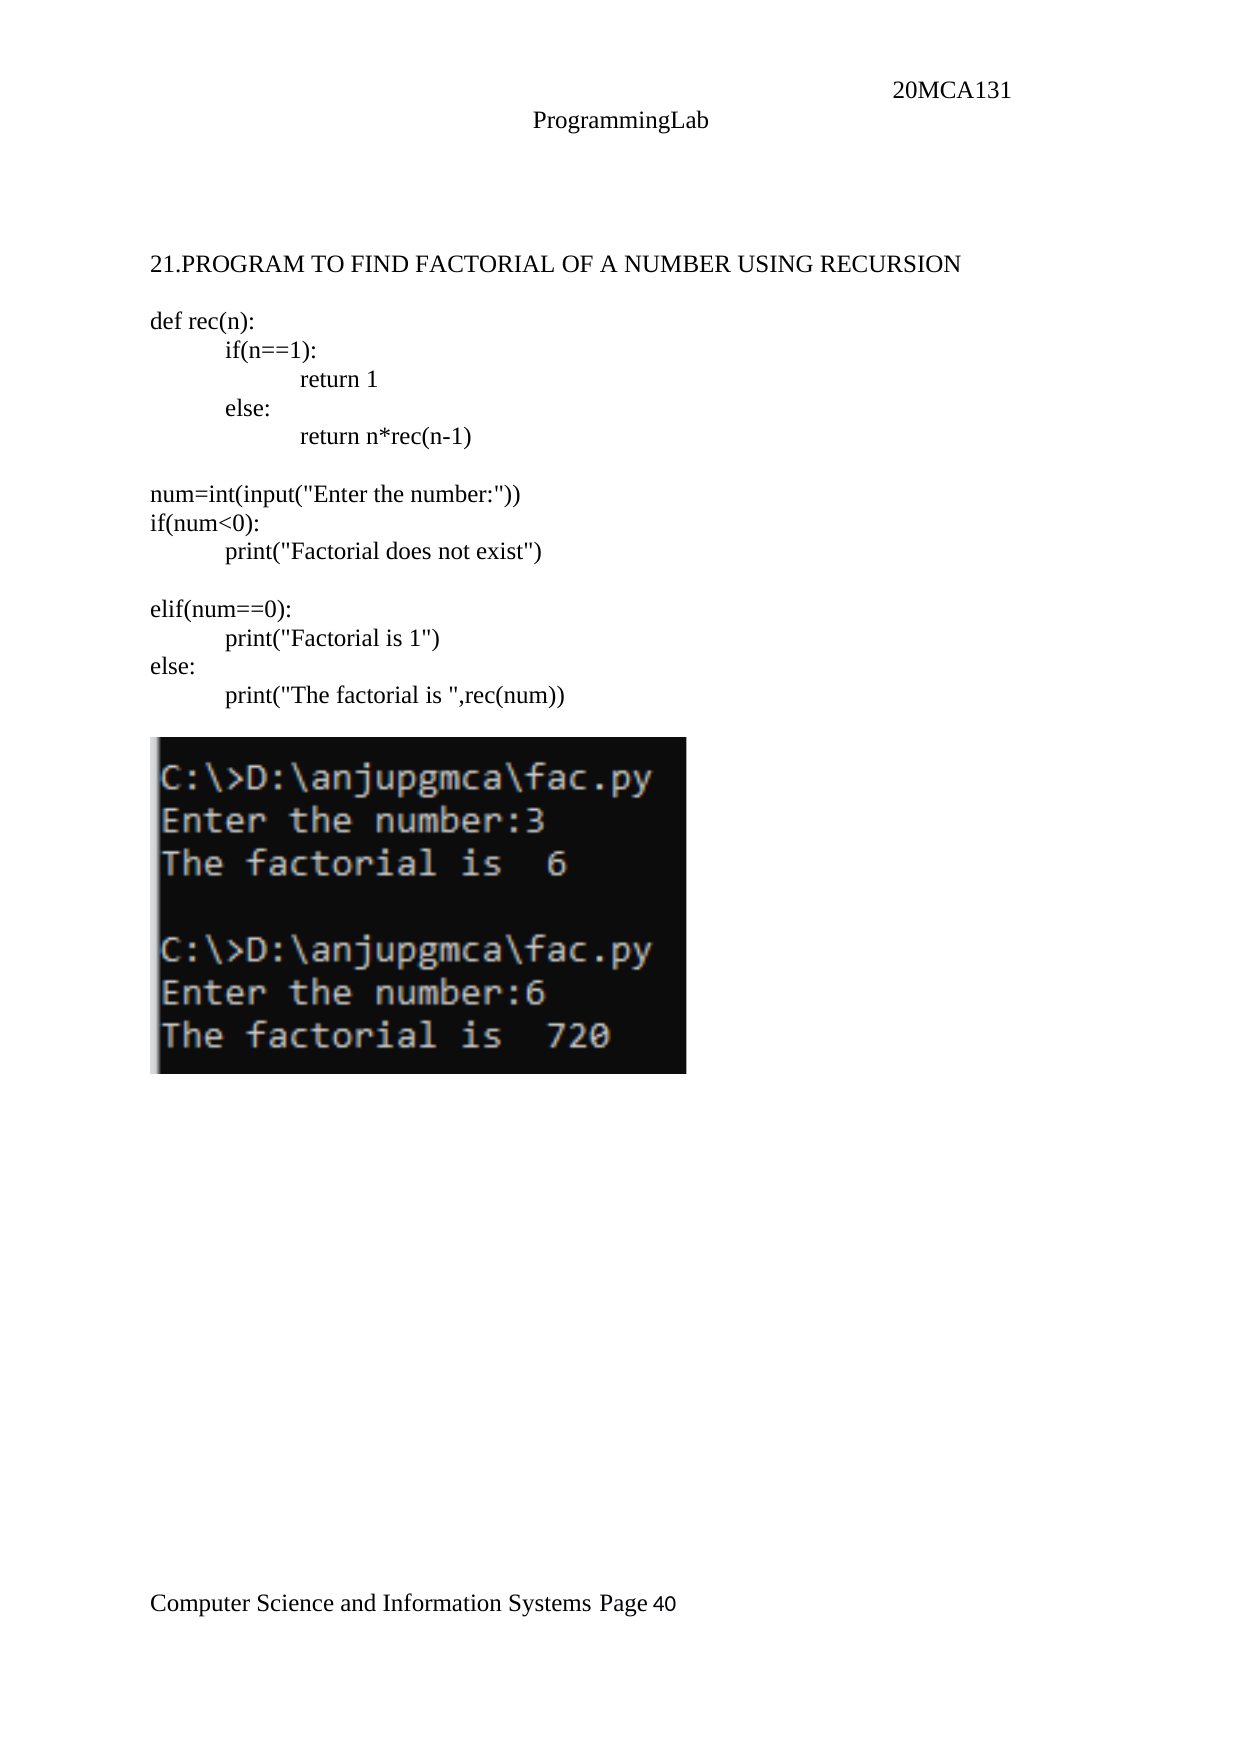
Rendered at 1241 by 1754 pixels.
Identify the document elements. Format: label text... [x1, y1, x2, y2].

text if(num<0): [150, 508, 1092, 536]
text return 1 [150, 364, 1092, 393]
text if(n==1): [150, 335, 1092, 364]
text num=int(input("Enter the number:")) [150, 479, 1092, 508]
text return n*rec(n-1) [150, 421, 1092, 450]
text print("Factorial is 1") [150, 623, 1092, 651]
text print("Factorial does not exist") [150, 536, 1092, 565]
text else: [150, 651, 1092, 680]
text print("The factorial is ",rec(num)) [150, 680, 1092, 709]
text def rec(n): [150, 306, 1092, 335]
picture [150, 737, 687, 1074]
text else: [150, 393, 1092, 421]
text 21.PROGRAM TO FIND FACTORIAL OF A NUMBER USING RECURSION [150, 249, 1092, 278]
text elif(num==0): [150, 594, 1092, 623]
